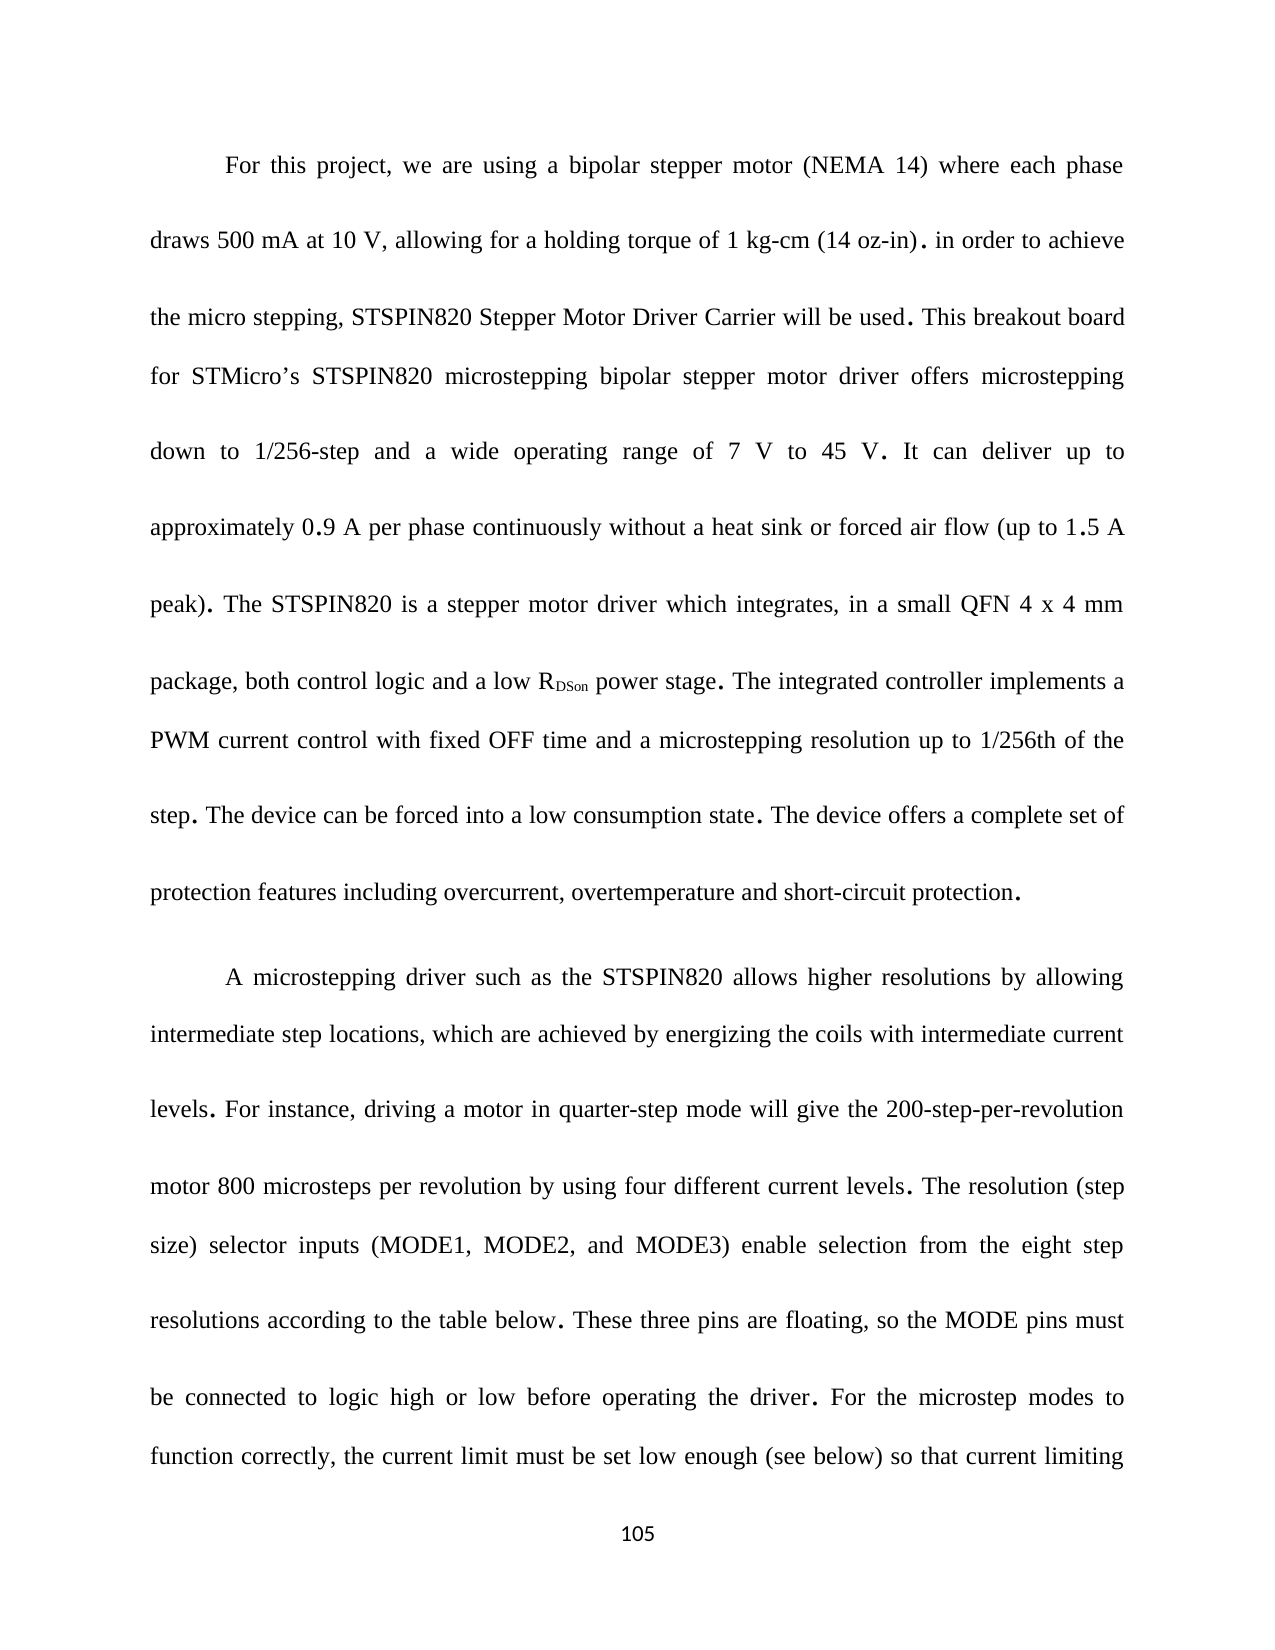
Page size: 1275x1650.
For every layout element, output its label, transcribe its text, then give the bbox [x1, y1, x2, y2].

text For this project, we are using a bipolar stepper motor (NEMA 14) where each phase draws 500 mA at 10 V, allowing for a holding torque of 1 kg-cm (14 oz-in). in order to achieve the micro stepping, STSPIN820 Stepper Motor Driver Carrier will be used. This breakout board for STMicro’s STSPIN820 microstepping bipolar stepper motor driver offers microstepping down to 1/256-step and a wide operating range of 7 V to 45 V. It can deliver up to approximately 0.9 A per phase continuously without a heat sink or forced air flow (up to 1.5 A peak). The STSPIN820 is a stepper motor driver which integrates, in a small QFN 4 x 4 mm package, both control logic and a low RDSon power stage. The integrated controller implements a PWM current control with fixed OFF time and a microstepping resolution up to 1/256th of the step. The device can be forced into a low consumption state. The device offers a complete set of protection features including overcurrent, overtemperature and short-circuit protection. [150, 150, 1125, 907]
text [150, 962, 1125, 1470]
